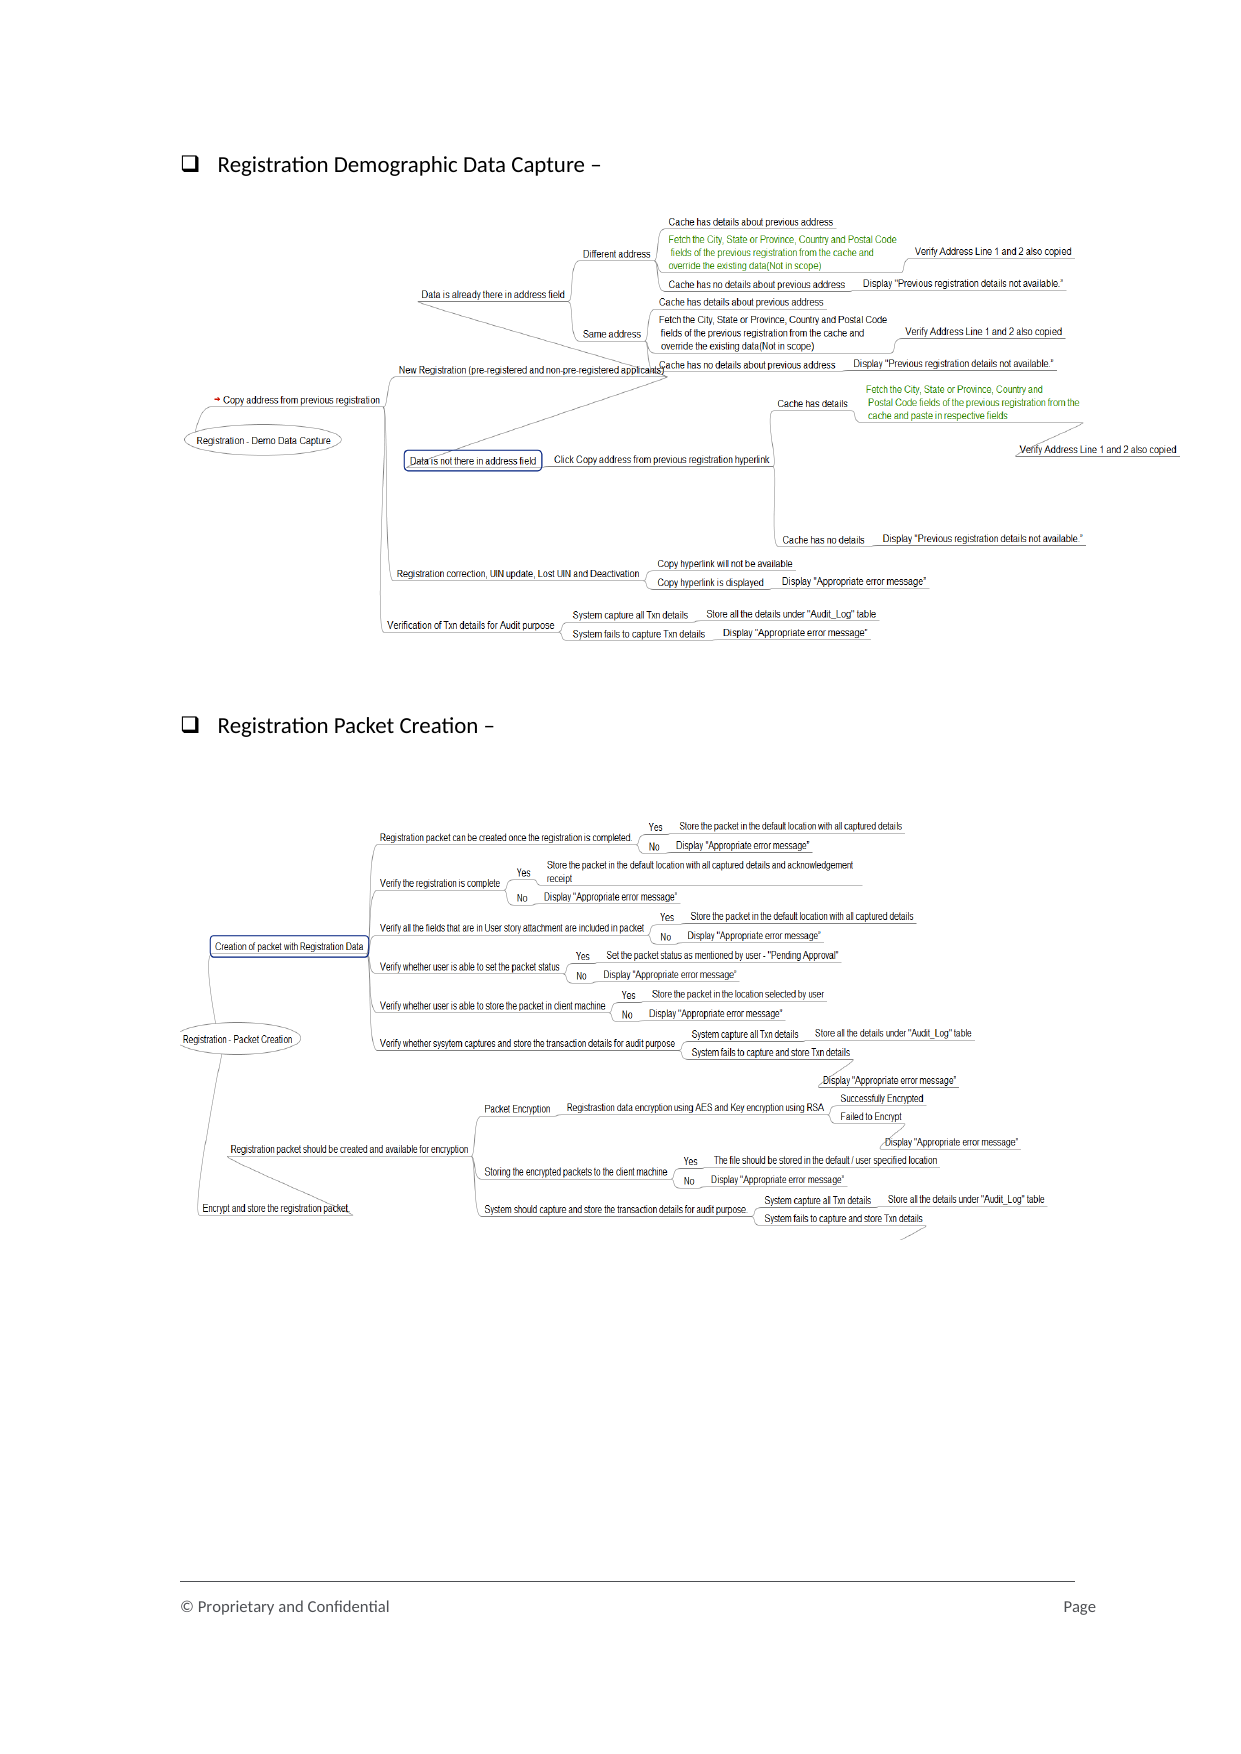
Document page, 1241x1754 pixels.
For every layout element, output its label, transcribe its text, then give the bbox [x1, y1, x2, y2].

list Registration Demographic Data Capture – [180, 150, 1075, 178]
picture [180, 767, 1076, 1240]
list Registration Packet Creation – [180, 711, 1075, 739]
picture [180, 206, 1184, 656]
